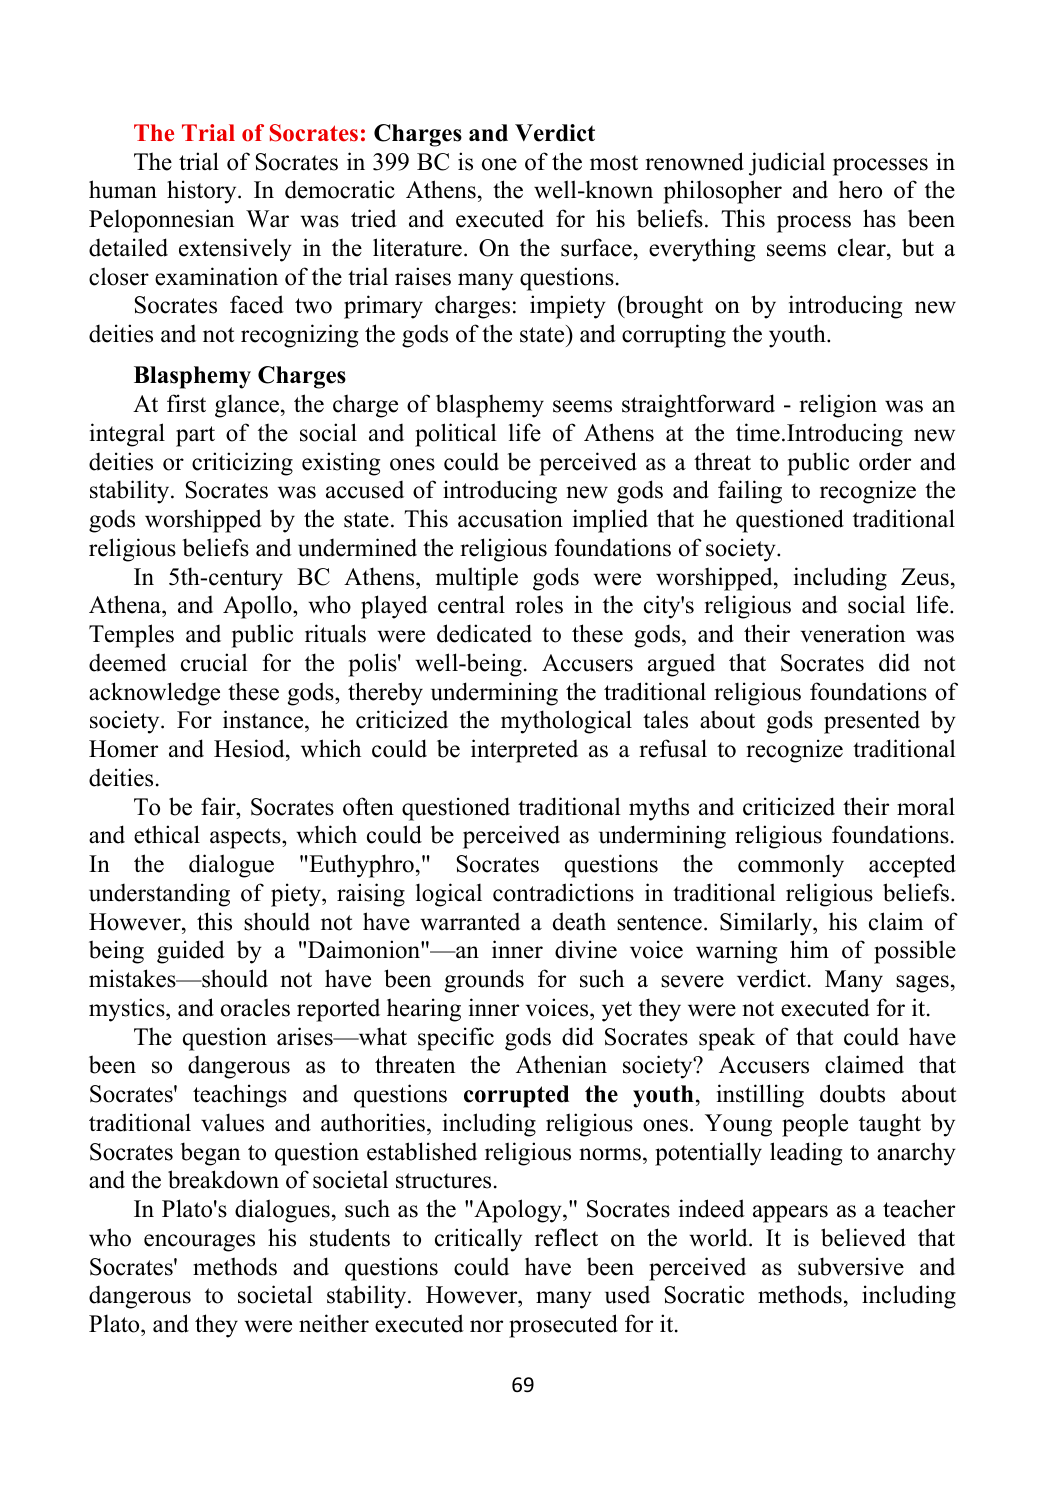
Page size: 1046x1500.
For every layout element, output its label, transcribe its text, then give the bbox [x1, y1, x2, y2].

text To be fair, Socrates often questioned traditional myths and criticized their moral and ethical aspects, which could be perceived as undermining religious foundations. In the dialogue "Euthyphro," Socrates questions the commonly accepted understanding of piety, raising logical contradictions in traditional religious beliefs. However, this should not have warranted a death sentence. Similarly, his claim of being guided by a "Daimonion"—an inner divine voice warning him of possible mistakes—should not have been grounds for such a severe verdict. Many sages, mystics, and oracles reported hearing inner voices, yet they were not executed for it. [89, 792, 957, 1022]
text In 5th-century BC Athens, multiple gods were worshipped, including Zeus, Athena, and Apollo, who played central roles in the city's religious and social life. Temples and public rituals were dedicated to these gods, and their veneration was deemed crucial for the polis' well-being. Accusers argued that Socrates did not acknowledge these gods, thereby undermining the traditional religious foundations of society. For instance, he criticized the mythological tales about gods presented by Homer and Hesiod, which could be interpreted as a refusal to recognize traditional deities. [89, 562, 957, 792]
text At first glance, the charge of blasphemy seems straightforward - religion was an integral part of the social and political life of Athens at the time.Introducing new deities or criticizing existing ones could be perceived as a threat to public order and stability. Socrates was accused of introducing new gods and failing to recognize the gods worshipped by the state. This accusation implied that he questioned traditional religious beliefs and undermined the religious foundations of society. [89, 389, 957, 562]
text Socrates faced two primary charges: impiety (brought on by introducing new deities and not recognizing the gods of the state) and corrupting the youth. [89, 291, 957, 348]
text The question arises—what specific gods did Socrates speak of that could have been so dangerous as to threaten the Athenian society? Accusers claimed that Socrates' teachings and questions corrupted the youth, instilling doubts about traditional values and authorities, including religious ones. Young people taught by Socrates began to question established religious norms, potentially leading to anarchy and the breakdown of societal structures. [89, 1022, 957, 1194]
text The Trial of Socrates: Charges and Verdict [89, 118, 957, 147]
text Blasphemy Charges [89, 361, 957, 389]
text In Plato's dialogues, such as the "Apology," Socrates indeed appears as a teacher who encourages his students to critically reflect on the world. It is believed that Socrates' methods and questions could have been perceived as subversive and dangerous to societal stability. However, many used Socratic methods, including Plato, and they were neither executed nor prosecuted for it. [89, 1194, 957, 1338]
text The trial of Socrates in 399 BC is one of the most renowned judicial processes in human history. In democratic Athens, the well-known philosopher and hero of the Peloponnesian War was tried and executed for his beliefs. This process has been detailed extensively in the literature. On the surface, everything seems clear, but a closer examination of the trial raises many questions. [89, 147, 957, 291]
